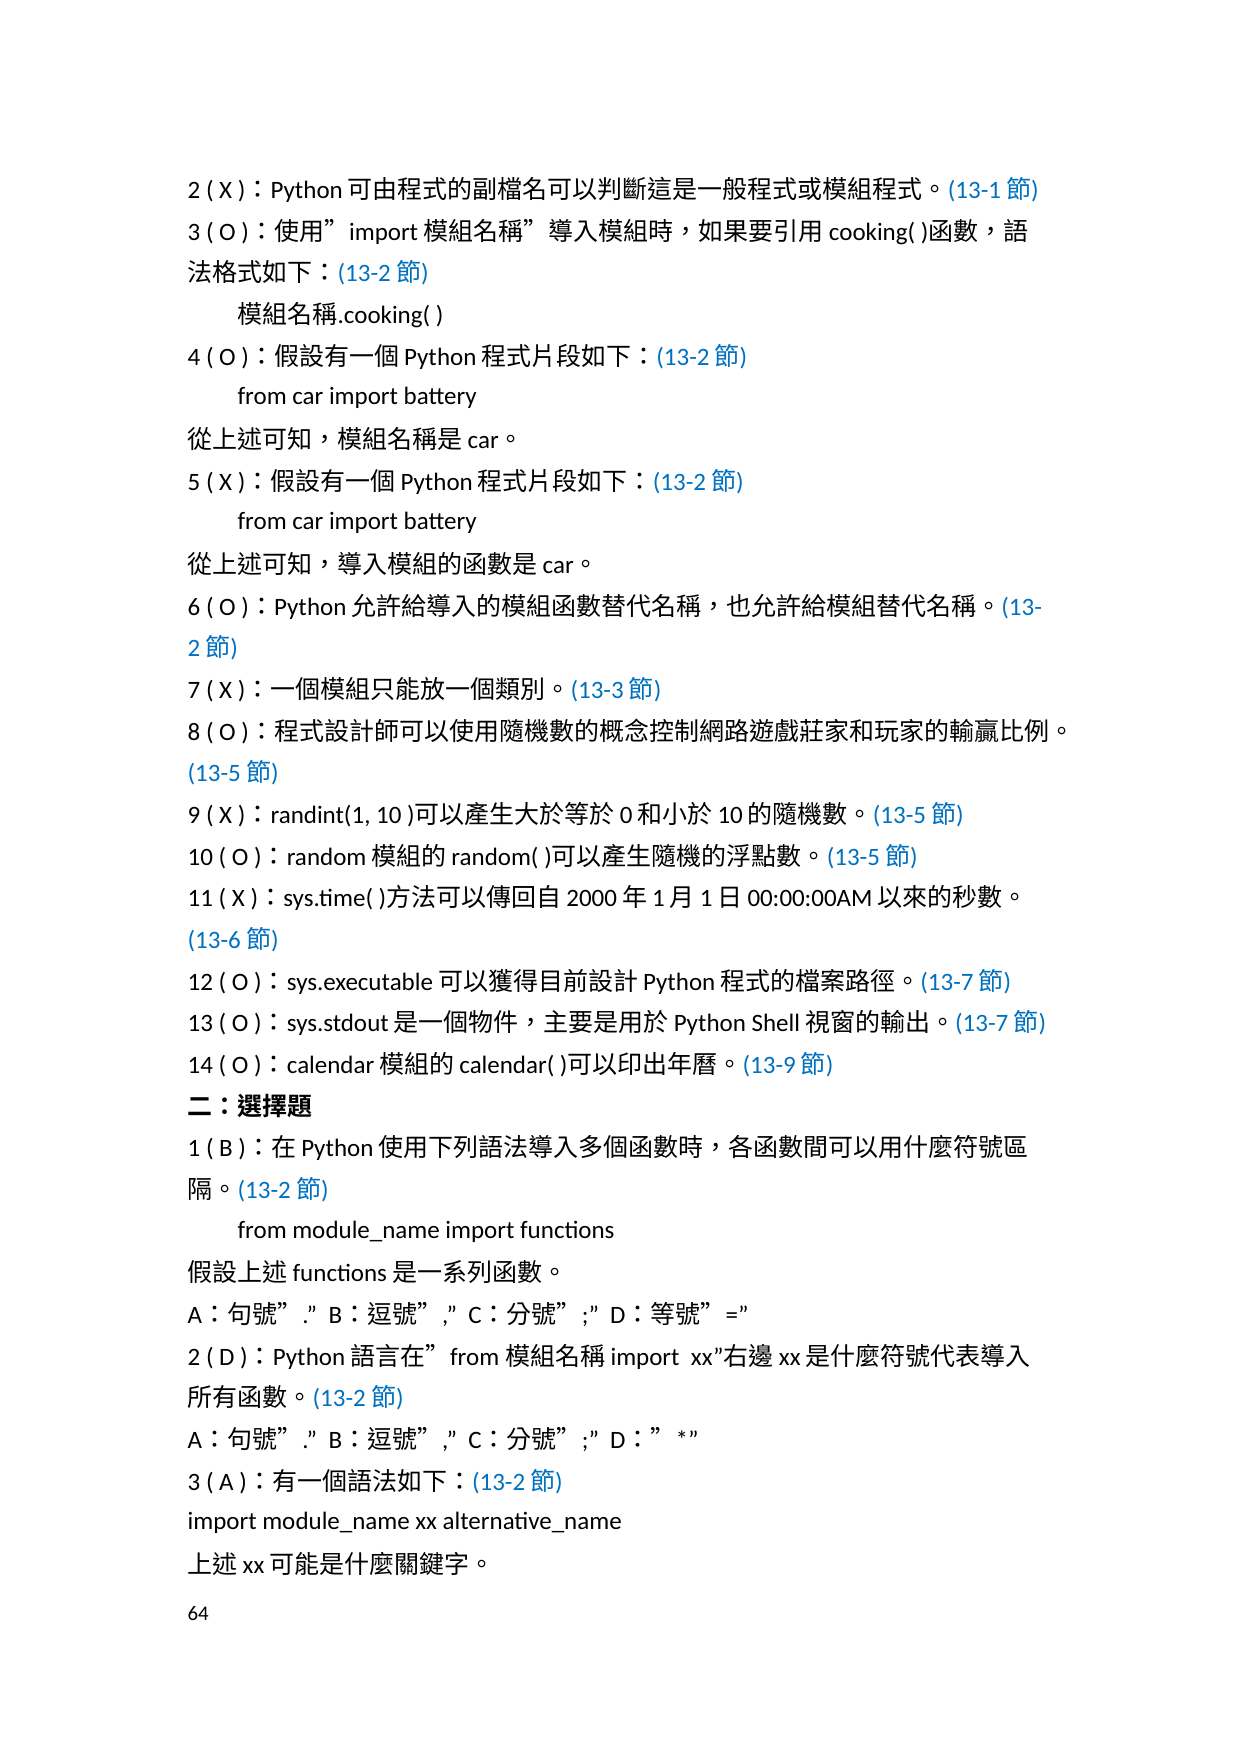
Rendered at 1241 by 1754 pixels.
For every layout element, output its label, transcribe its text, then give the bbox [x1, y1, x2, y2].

text 上述xx可能是什麼關鍵字。 [187, 1542, 1053, 1583]
text 1 ( B )：在Python使用下列語法導入多個函數時，各函數間可以用什麼符號區隔。(13-2節) [187, 1125, 1053, 1208]
text 2 ( X )：Python可由程式的副檔名可以判斷這是一般程式或模組程式。(13-1節) [187, 167, 1053, 208]
text 3 ( A )：有一個語法如下：(13-2節) [187, 1458, 1053, 1500]
text 10 ( O )：random模組的random( )可以產生隨機的浮點數。(13-5節) [187, 833, 1053, 875]
text 7 ( X )：一個模組只能放一個類別。(13-3節) [187, 667, 1053, 708]
text 假設上述functions是一系列函數。 [187, 1250, 1053, 1292]
text 3 ( O )：使用”import 模組名稱”導入模組時，如果要引用cooking( )函數，語法格式如下：(13-2節) [187, 208, 1053, 292]
text 2 ( D )：Python語言在”from 模組名稱 import xx”右邊xx是什麼符號代表導入所有函數。(13-2節) [187, 1333, 1053, 1417]
text import module_name xx alternative_name [187, 1500, 1053, 1542]
text from module_name import functions [237, 1208, 1053, 1250]
text A：句號”.” B：逗號”,” C：分號”;” D：”*” [187, 1417, 1053, 1458]
text 13 ( O )：sys.stdout是一個物件，主要是用於Python Shell視窗的輸出。(13-7節) [187, 1000, 1053, 1042]
text from car import battery [187, 375, 1053, 417]
text 12 ( O )：sys.executable可以獲得目前設計Python程式的檔案路徑。(13-7節) [187, 958, 1053, 1000]
text 5 ( X )：假設有一個Python程式片段如下：(13-2節) [187, 458, 1053, 500]
text 從上述可知，模組名稱是car。 [187, 417, 1053, 458]
text 從上述可知，導入模組的函數是car。 [187, 542, 1053, 583]
text 8 ( O )：程式設計師可以使用隨機數的概念控制網路遊戲莊家和玩家的輸贏比例。(13-5節) [187, 708, 1053, 792]
text from car import battery [187, 500, 1053, 542]
text 9 ( X )：randint(1, 10 )可以產生大於等於0和小於10的隨機數。(13-5節) [187, 792, 1053, 833]
text 模組名稱.cooking( ) [237, 292, 1053, 333]
text 4 ( O )：假設有一個Python程式片段如下：(13-2節) [187, 333, 1053, 375]
text 14 ( O )：calendar模組的calendar( )可以印出年曆。(13-9節) [187, 1042, 1053, 1083]
text 11 ( X )：sys.time( )方法可以傳回自2000年1月1日00:00:00AM以來的秒數。(13-6節) [187, 875, 1053, 958]
text 6 ( O )：Python允許給導入的模組函數替代名稱，也允許給模組替代名稱。(13-2節) [187, 583, 1053, 667]
text 二：選擇題 [187, 1083, 1053, 1125]
text A：句號”.” B：逗號”,” C：分號”;” D：等號”=” [187, 1292, 1053, 1333]
